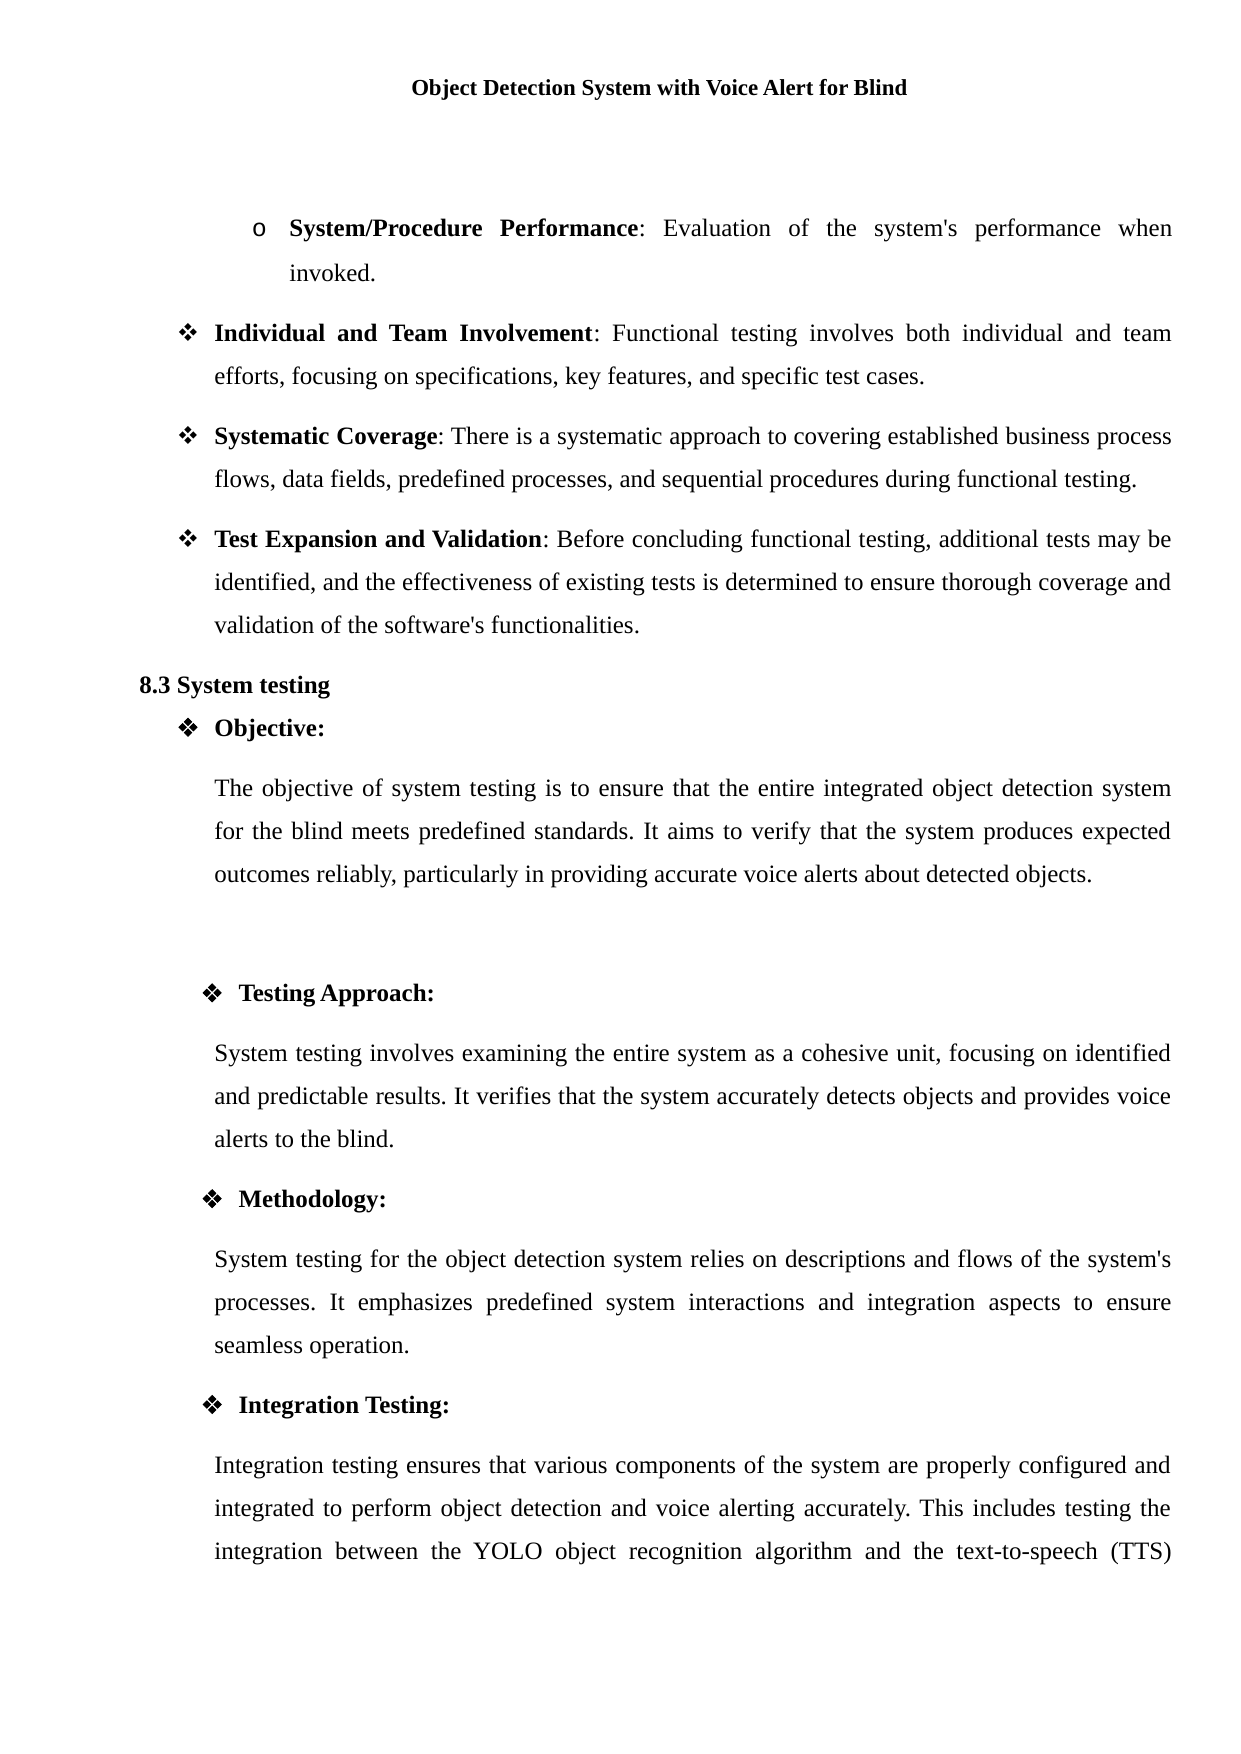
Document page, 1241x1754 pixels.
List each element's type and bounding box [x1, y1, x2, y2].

table_cell [136, 205, 1184, 1606]
